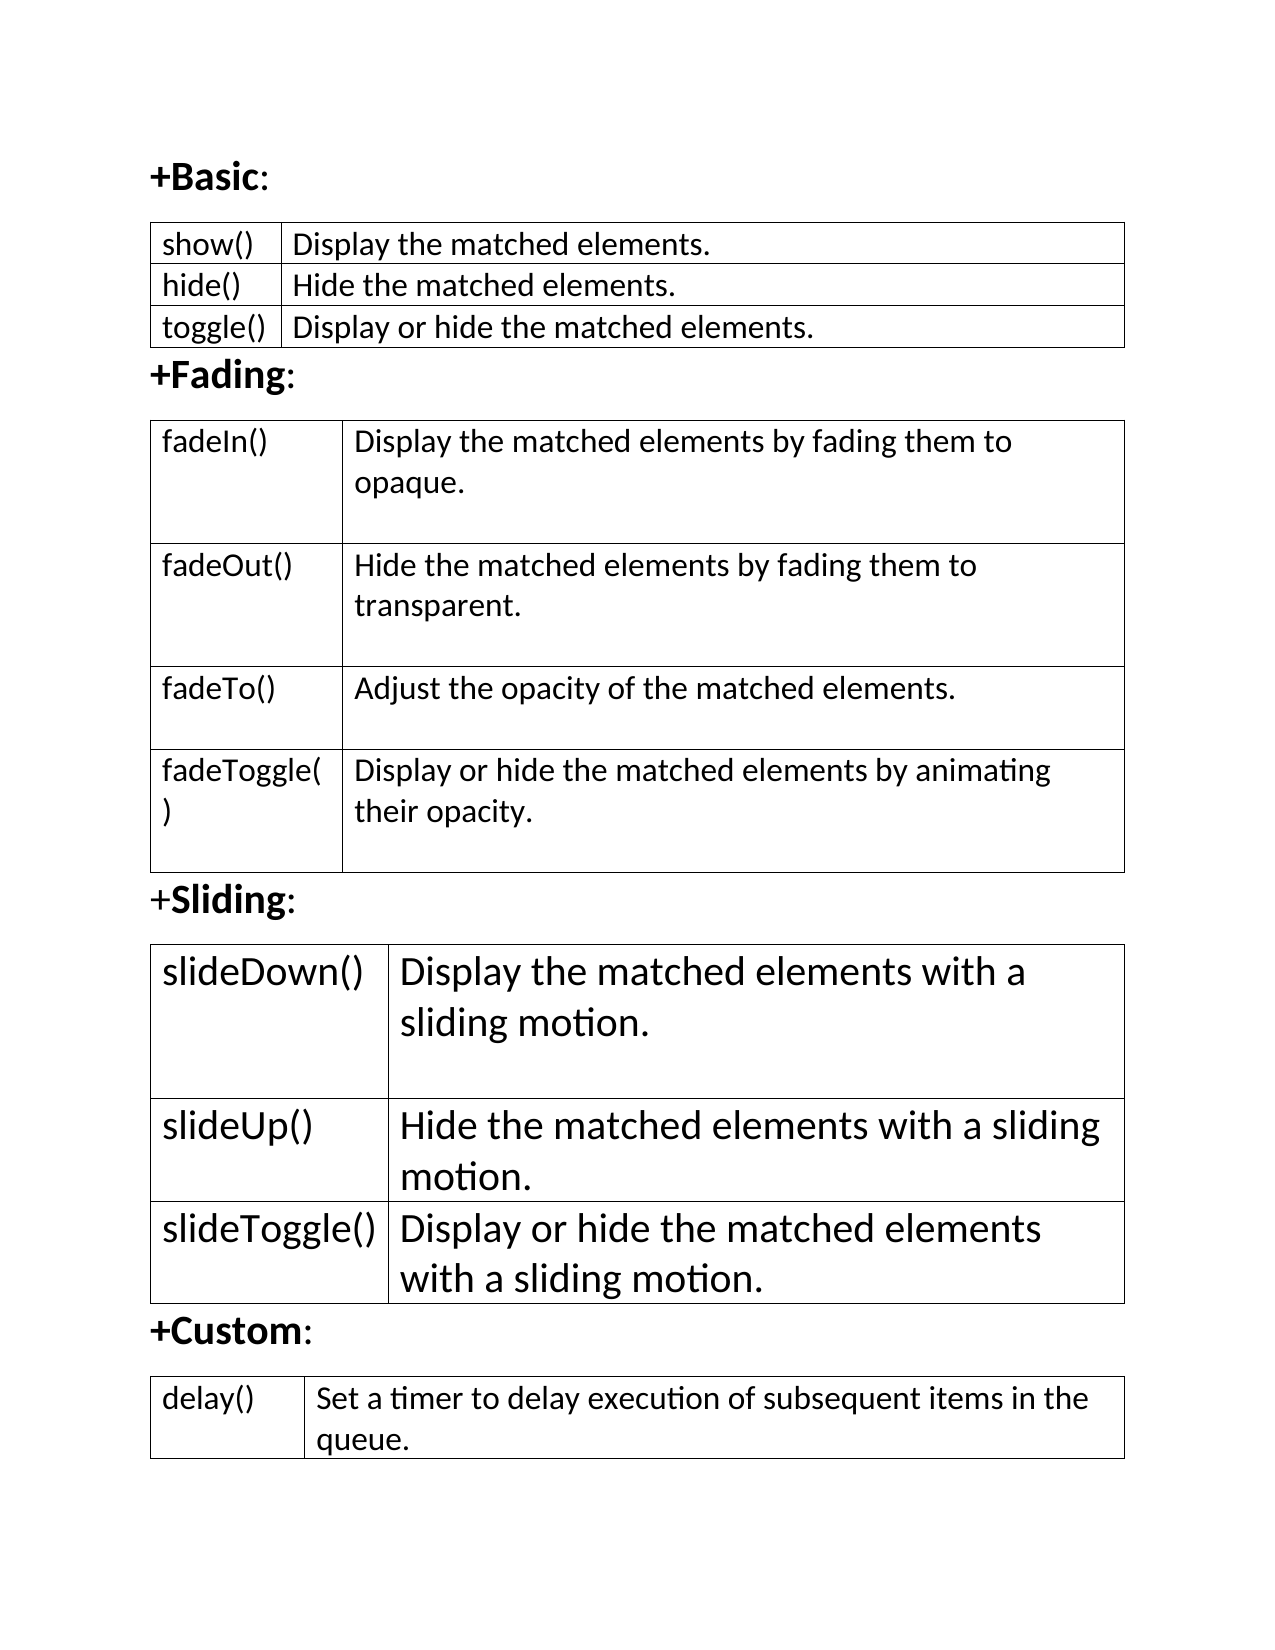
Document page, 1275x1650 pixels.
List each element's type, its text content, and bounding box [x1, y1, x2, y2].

table_header show() [151, 223, 281, 263]
table_cell toggle() [151, 306, 281, 347]
table_header slideDown() [151, 945, 388, 1098]
table_header Display the matched elements. [282, 223, 1124, 263]
text +Basic: [150, 150, 1125, 201]
table_cell fadeToggle() [151, 750, 342, 872]
table_cell Hide the matched elements with a sliding motion. [389, 1099, 1124, 1201]
table_cell slideUp() [151, 1099, 388, 1201]
table_cell slideToggle() [151, 1202, 388, 1303]
table_cell Hide the matched elements. [282, 264, 1124, 305]
text +Fading: [150, 348, 1125, 399]
table_cell fadeOut() [151, 544, 342, 666]
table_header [305, 1377, 1124, 1458]
table_cell fadeTo() [151, 667, 342, 748]
table_cell Display or hide the matched elements. [282, 306, 1124, 347]
table_cell hide() [151, 264, 281, 305]
table_cell Display or hide the matched elements with a sliding motion. [389, 1202, 1124, 1303]
table_header Display the matched elements by fading them to opaque. [343, 421, 1124, 543]
table_cell Display or hide the matched elements by animating their opacity. [343, 750, 1124, 872]
table_header fadeIn() [151, 421, 342, 543]
table_header delay() [151, 1377, 304, 1458]
table_cell Hide the matched elements by fading them to transparent. [343, 544, 1124, 666]
table_cell Adjust the opacity of the matched elements. [343, 667, 1124, 748]
text +Custom: [150, 1304, 1125, 1355]
text +Sliding: [150, 873, 1125, 923]
table_header Display the matched elements with a sliding motion. [389, 945, 1124, 1098]
